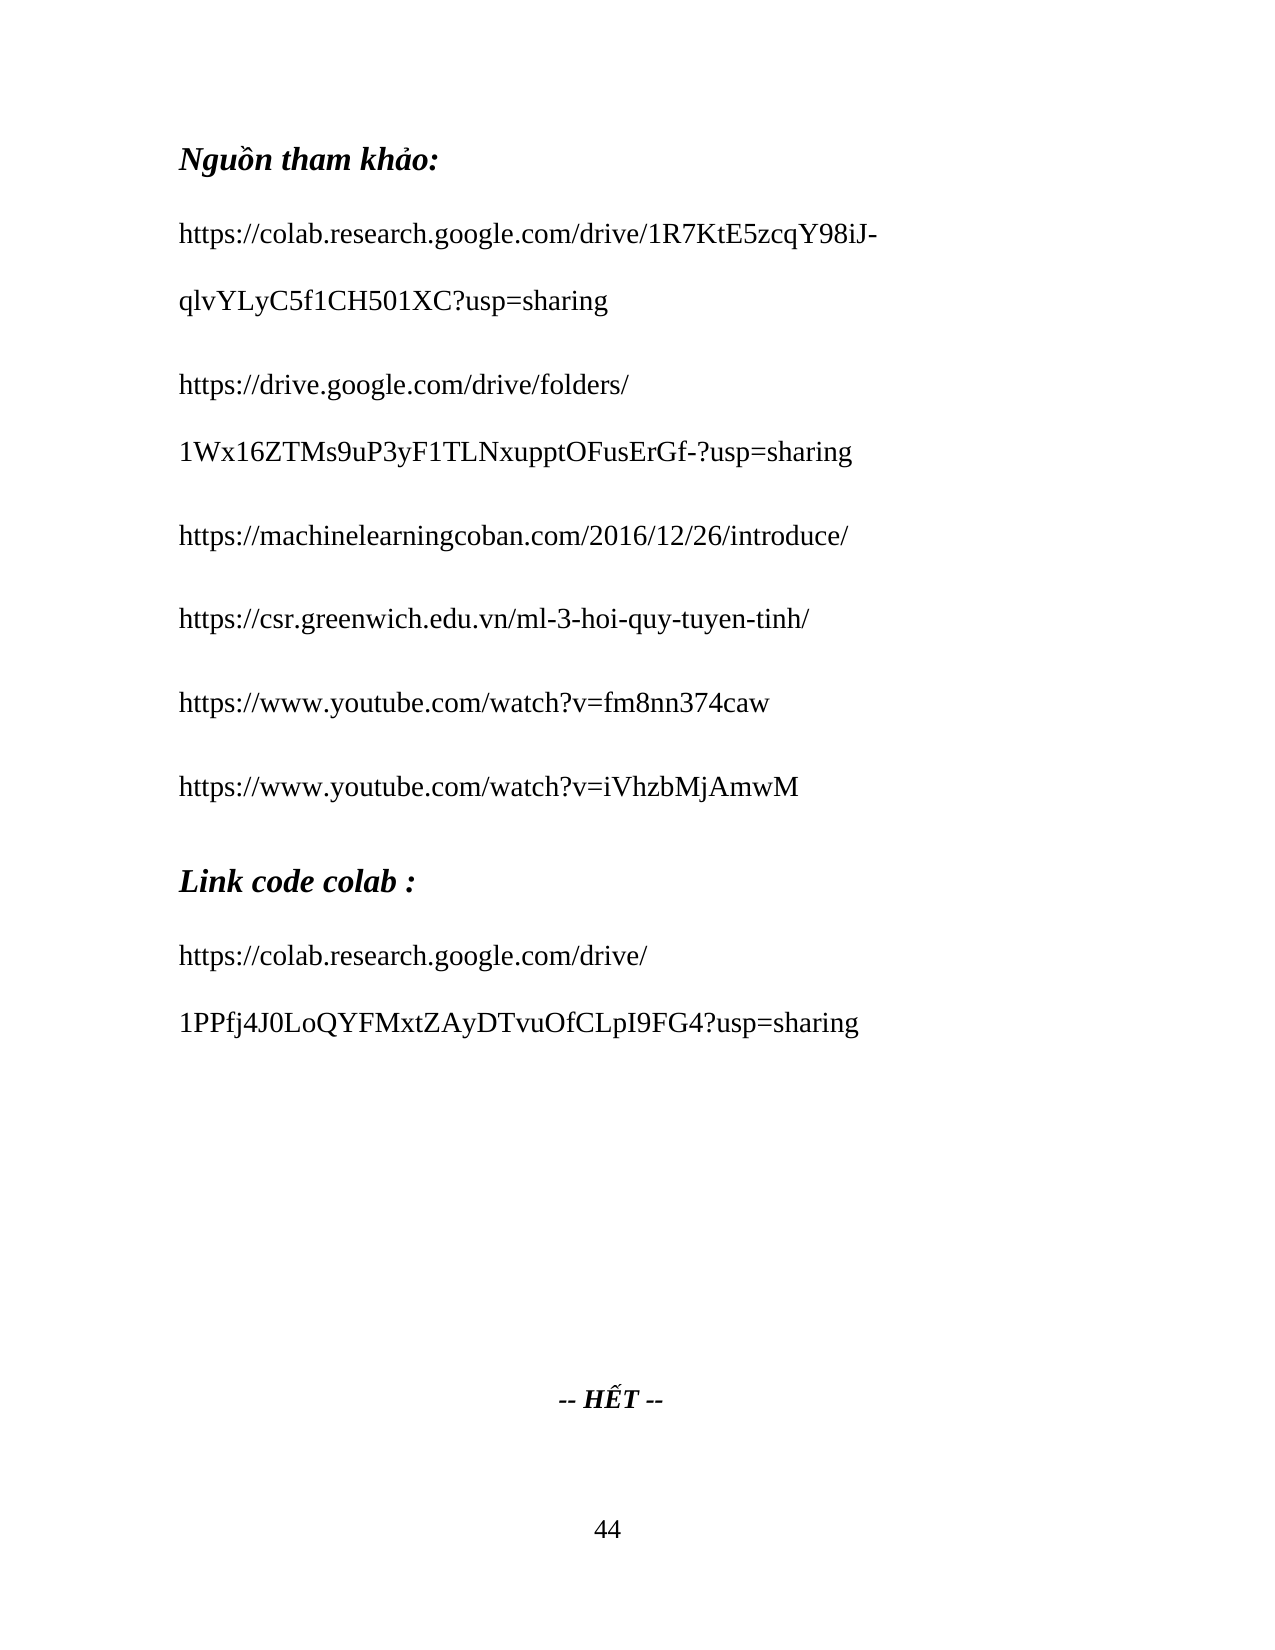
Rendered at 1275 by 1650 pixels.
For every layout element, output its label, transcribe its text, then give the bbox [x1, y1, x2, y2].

text https://colab.research.google.com/drive/1R7KtE5zcqY98iJ-qlvYLyC5f1CH501XC?usp=sharing [178, 216, 1125, 317]
subtitle Link code colab : [178, 861, 1125, 899]
text https://drive.google.com/drive/folders/1Wx16ZTMs9uP3yF1TLNxupptOFusErGf-?usp=sharing [178, 367, 1125, 468]
text -- HẾT -- [178, 1383, 1125, 1414]
text https://www.youtube.com/watch?v=fm8nn374caw [178, 685, 1125, 719]
text https://www.youtube.com/watch?v=iVhzbMjAmwM [178, 769, 1125, 803]
subtitle Nguồn tham khảo: [178, 139, 1125, 178]
text https://colab.research.google.com/drive/1PPfj4J0LoQYFMxtZAyDTvuOfCLpI9FG4?usp=sharing [178, 938, 1125, 1038]
text https://machinelearningcoban.com/2016/12/26/introduce/ [178, 518, 1125, 551]
text https://csr.greenwich.edu.vn/ml-3-hoi-quy-tuyen-tinh/ [178, 602, 1125, 635]
